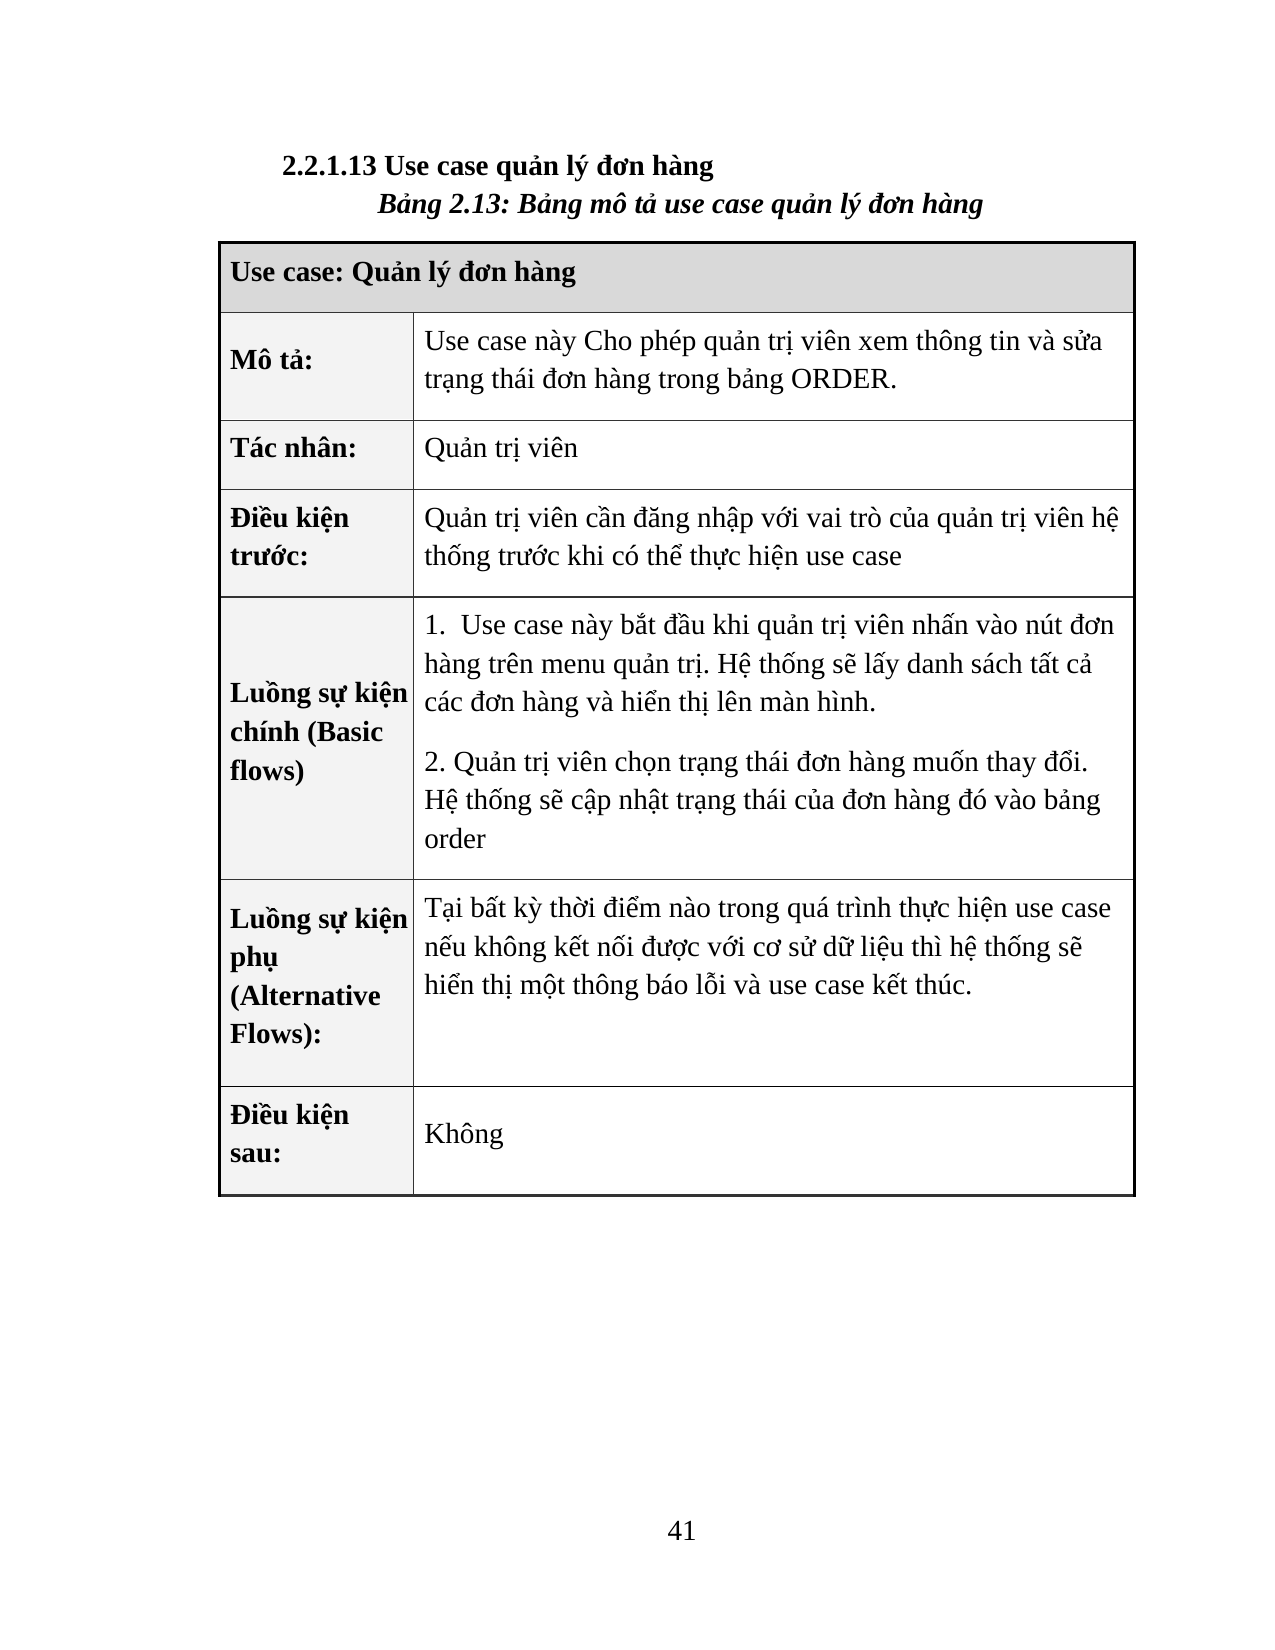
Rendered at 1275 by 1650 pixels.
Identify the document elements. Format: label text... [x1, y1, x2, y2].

text Bảng 2.13: Bảng mô tả use case quản lý đơn hàng [207, 186, 1157, 220]
table_cell Tác nhân: [221, 421, 413, 489]
table_cell 1. Use case này bắt đầu khi quản trị viên nhấn vào nút đơn hàng trên menu quản trị. Hệ thống sẽ lấy danh sách tất cả các đơn hàng và hiển thị lên màn hình. 2. Quản trị viên chọn trạng thái đơn hàng muốn thay đổi. Hệ thống sẽ cập nhật trạng thái của đơn hàng đó vào bảng order [414, 598, 1133, 879]
table_cell Điều kiện trước: [221, 490, 413, 596]
table_header Use case: Quản lý đơn hàng [221, 244, 1133, 312]
table_cell Tại bất kỳ thời điểm nào trong quá trình thực hiện use case nếu không kết nối được với cơ sử dữ liệu thì hệ thống sẽ hiển thị một thông báo lỗi và use case kết thúc. [414, 880, 1133, 1086]
table_cell Luồng sự kiện phụ (Alternative Flows): [221, 880, 413, 1086]
subtitle 2.2.1.13 Use case quản lý đơn hàng [282, 148, 1157, 181]
table_cell Không [414, 1087, 1133, 1194]
table_cell Điều kiện sau: [221, 1087, 413, 1194]
table_cell Luồng sự kiện chính (Basic flows) [221, 598, 413, 879]
table_cell Quản trị viên [414, 421, 1133, 489]
table_cell Use case này Cho phép quản trị viên xem thông tin và sửa trạng thái đơn hàng trong bảng ORDER. [414, 313, 1133, 419]
table_cell Mô tả: [221, 313, 413, 419]
table_cell Quản trị viên cần đăng nhập với vai trò của quản trị viên hệ thống trước khi có thể thực hiện use case [414, 490, 1133, 596]
